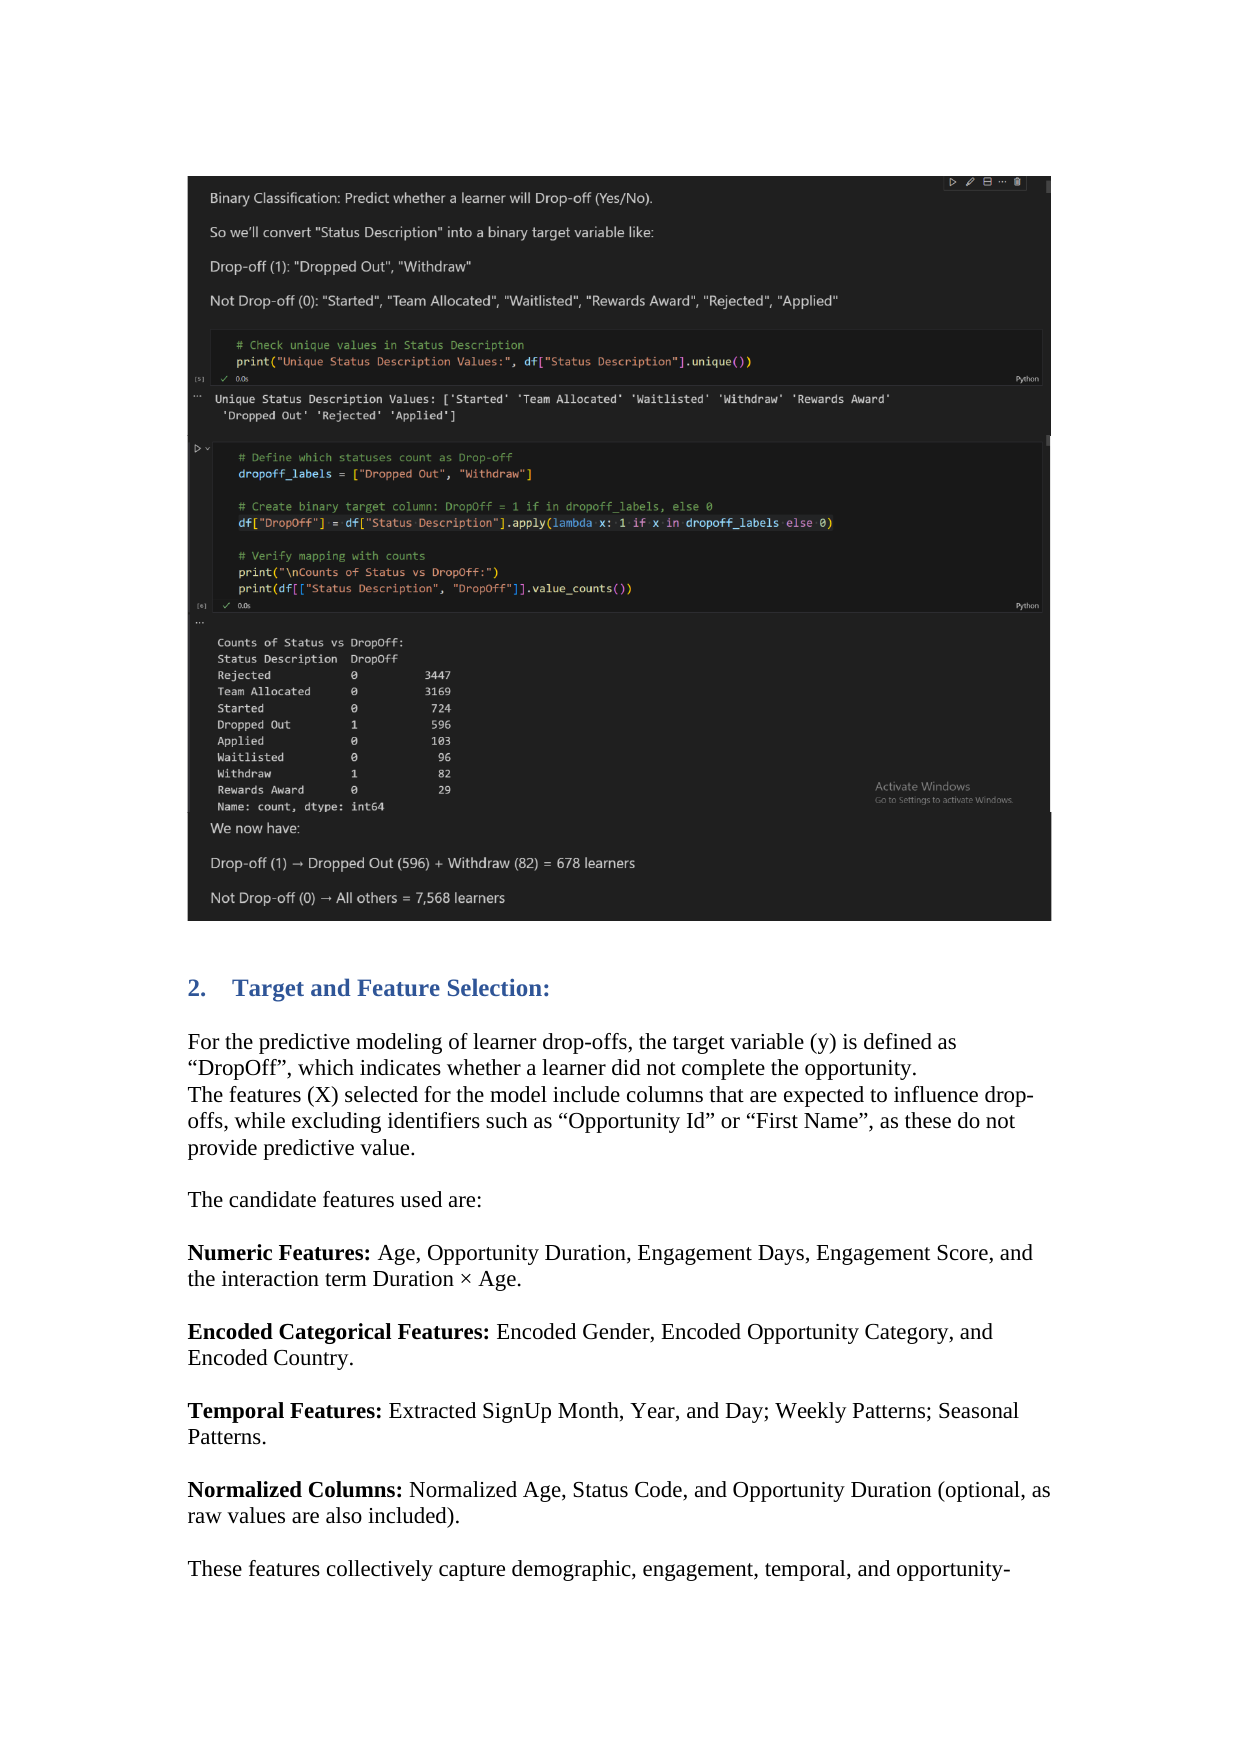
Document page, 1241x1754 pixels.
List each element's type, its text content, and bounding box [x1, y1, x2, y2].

text Encoded Categorical Features: Encoded Gender, Encoded Opportunity Category, and Encoded Country. [187, 1318, 1053, 1371]
text Numeric Features: Age, Opportunity Duration, Engagement Days, Engagement Score, and the interaction term Duration × Age. [187, 1239, 1053, 1292]
picture [187, 176, 1052, 921]
text The features (X) selected for the model include columns that are expected to influence drop-offs, while excluding identifiers such as “Opportunity Id” or “First Name”, as these do not provide predictive value. [187, 1081, 1053, 1160]
text For the predictive modeling of learner drop-offs, the target variable (y) is defined as “DropOff”, which indicates whether a learner did not complete the opportunity. [187, 1028, 1053, 1081]
text The candidate features used are: [187, 1186, 1053, 1213]
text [187, 1555, 1053, 1582]
text Normalized Columns: Normalized Age, Status Code, and Opportunity Duration (optional, as raw values are also included). [187, 1476, 1053, 1529]
text Temporal Features: Extracted SignUp Month, Year, and Day; Weekly Patterns; Seasonal Patterns. [187, 1397, 1053, 1450]
list Target and Feature Selection: [187, 973, 1053, 1002]
